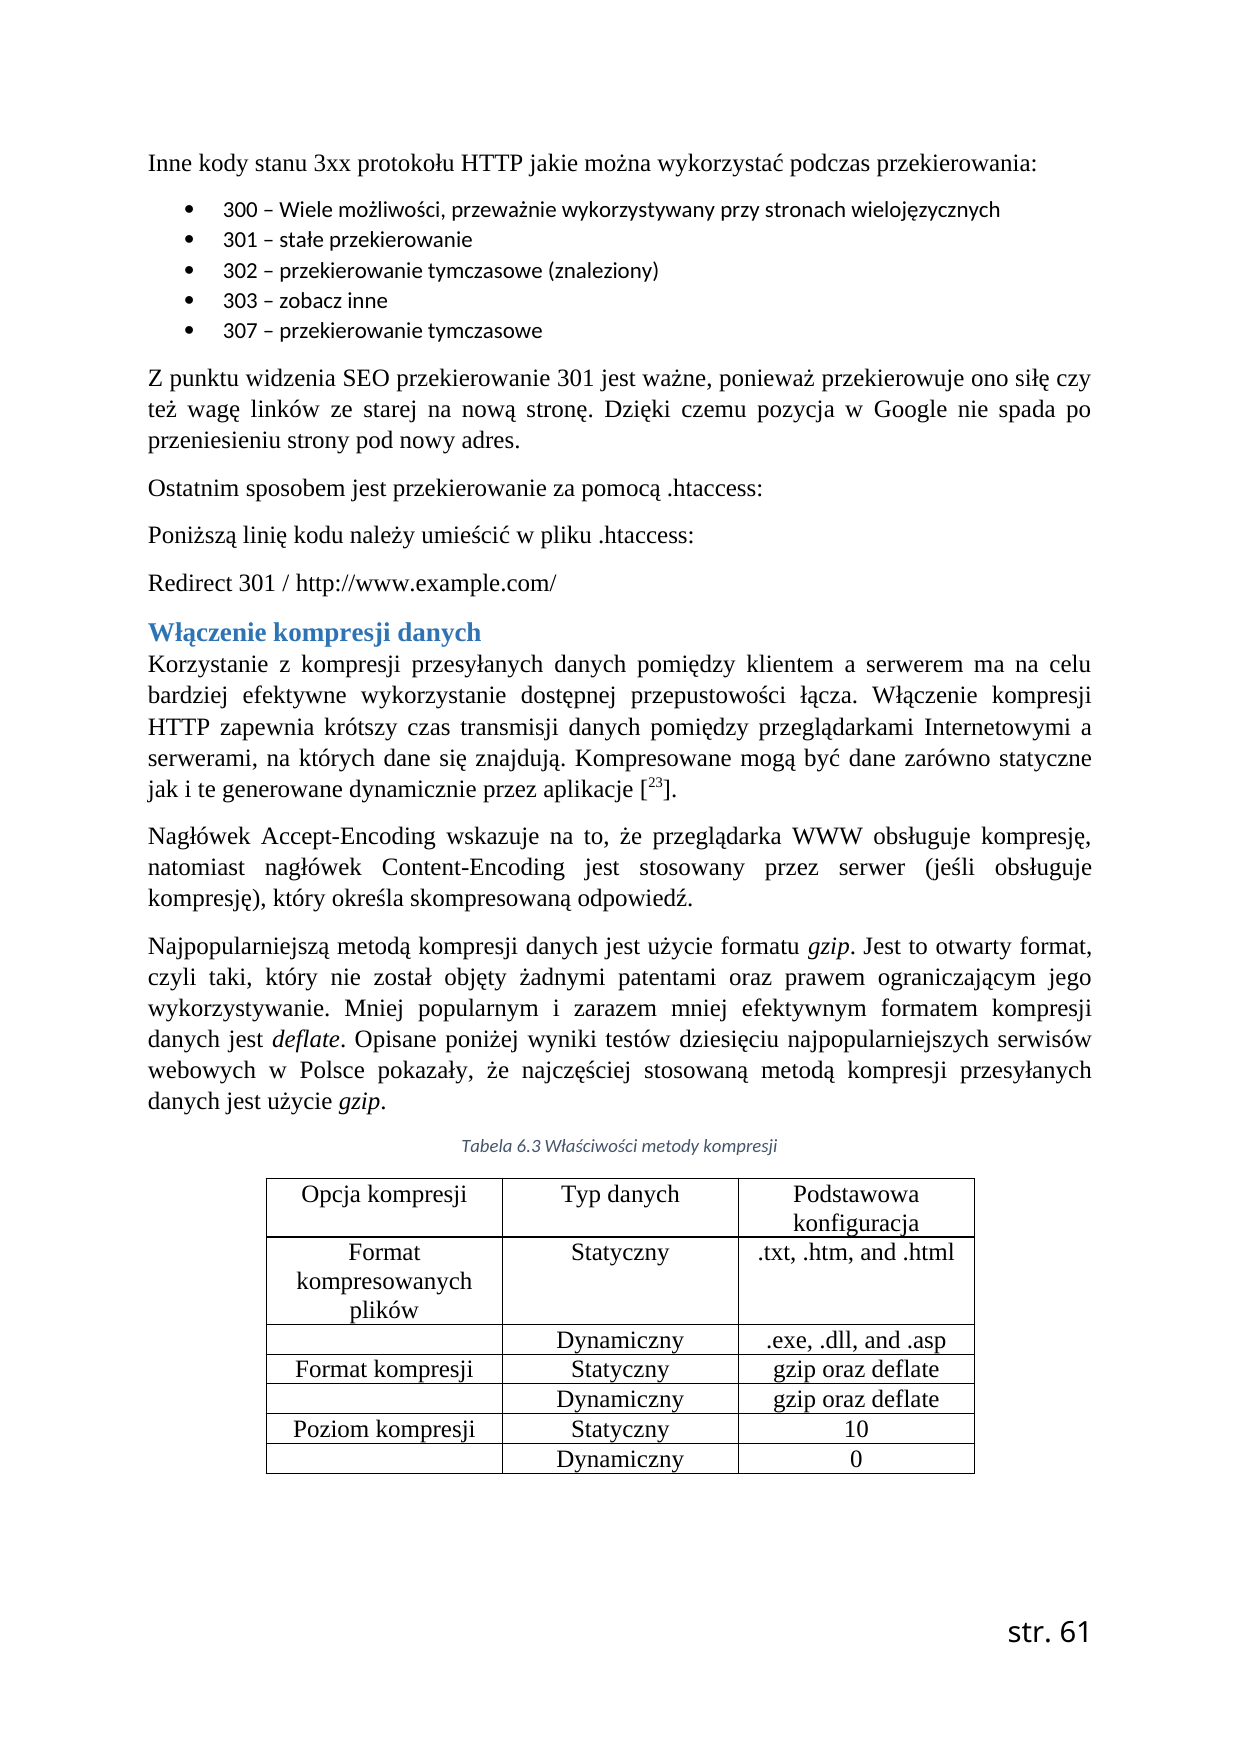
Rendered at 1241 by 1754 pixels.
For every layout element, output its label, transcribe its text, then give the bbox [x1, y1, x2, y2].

list 301 – stałe przekierowanie [185, 226, 1093, 253]
text Redirect 301 / http://www.example.com/ [148, 568, 1093, 597]
table_cell Statyczny [503, 1238, 738, 1324]
text Korzystanie z kompresji przesyłanych danych pomiędzy klientem a serwerem ma na celu bardziej efektywne wykorzystanie dostępnej przepustowości łącza. Włączenie kompresji HTTP zapewnia krótszy czas transmisji danych pomiędzy przeglądarkami Internetowymi a serwerami, na których dane się znajdują. Kompresowane mogą być dane zarówno statyczne jak i te generowane dynamicznie przez aplikacje []. [148, 649, 1093, 802]
text Ostatnim sposobem jest przekierowanie za pomocą .htaccess: [148, 473, 1093, 502]
table_cell [267, 1444, 502, 1473]
table_cell Statyczny [503, 1414, 738, 1443]
table_cell .txt, .htm, and .html [739, 1238, 974, 1324]
text Nagłówek Accept-Encoding wskazuje na to, że przeglądarka WWW obsługuje kompresję, natomiast nagłówek Content-Encoding jest stosowany przez serwer (jeśli obsługuje kompresję), który określa skompresowaną odpowiedź. [148, 821, 1093, 912]
table_header Podstawowa konfiguracja [739, 1179, 974, 1236]
table_cell 0 [739, 1444, 974, 1473]
text Poniższą linię kodu należy umieścić w pliku .htaccess: [148, 521, 1093, 549]
table_header Typ danych [503, 1179, 738, 1236]
table_cell [267, 1384, 502, 1413]
table_header Opcja kompresji [267, 1179, 502, 1236]
table_cell Statyczny [503, 1355, 738, 1383]
table_cell gzip oraz deflate [739, 1384, 974, 1413]
text Inne kody stanu 3xx protokołu HTTP jakie można wykorzystać podczas przekierowania: [148, 148, 1093, 176]
list 303 – zobacz inne [185, 286, 1093, 314]
table_cell gzip oraz deflate [739, 1355, 974, 1383]
text Z punktu widzenia SEO przekierowanie 301 jest ważne, ponieważ przekierowuje ono siłę czy też wagę linków ze starej na nową stronę. Dzięki czemu pozycja w Google nie spada po przeniesieniu strony pod nowy adres. [148, 363, 1093, 454]
table_cell Dynamiczny [503, 1384, 738, 1413]
list 302 – przekierowanie tymczasowe (znaleziony) [185, 256, 1093, 284]
subtitle Włączenie kompresji danych [148, 616, 1093, 647]
table_cell Poziom kompresji [267, 1414, 502, 1443]
table_cell Format kompresowanych plików [267, 1238, 502, 1324]
table_cell 10 [739, 1414, 974, 1443]
list 300 – Wiele możliwości, przeważnie wykorzystywany przy stronach wielojęzycznych [185, 195, 1093, 223]
table_cell [267, 1325, 502, 1353]
table_cell .exe, .dll, and .asp [739, 1325, 974, 1353]
table_cell Format kompresji [267, 1355, 502, 1383]
table_cell Dynamiczny [503, 1444, 738, 1473]
table_cell Dynamiczny [503, 1325, 738, 1353]
list 307 – przekierowanie tymczasowe [185, 316, 1093, 344]
text Najpopularniejszą metodą kompresji danych jest użycie formatu gzip. Jest to otwarty format, czyli taki, który nie został objęty żadnymi patentami oraz prawem ograniczającym jego wykorzystywanie. Mniej popularnym i zarazem mniej efektywnym formatem kompresji danych jest deflate. Opisane poniżej wyniki testów dziesięciu najpopularniejszych serwisów webowych w Polsce pokazały, że najczęściej stosowaną metodą kompresji przesyłanych danych jest użycie gzip. [148, 931, 1093, 1115]
